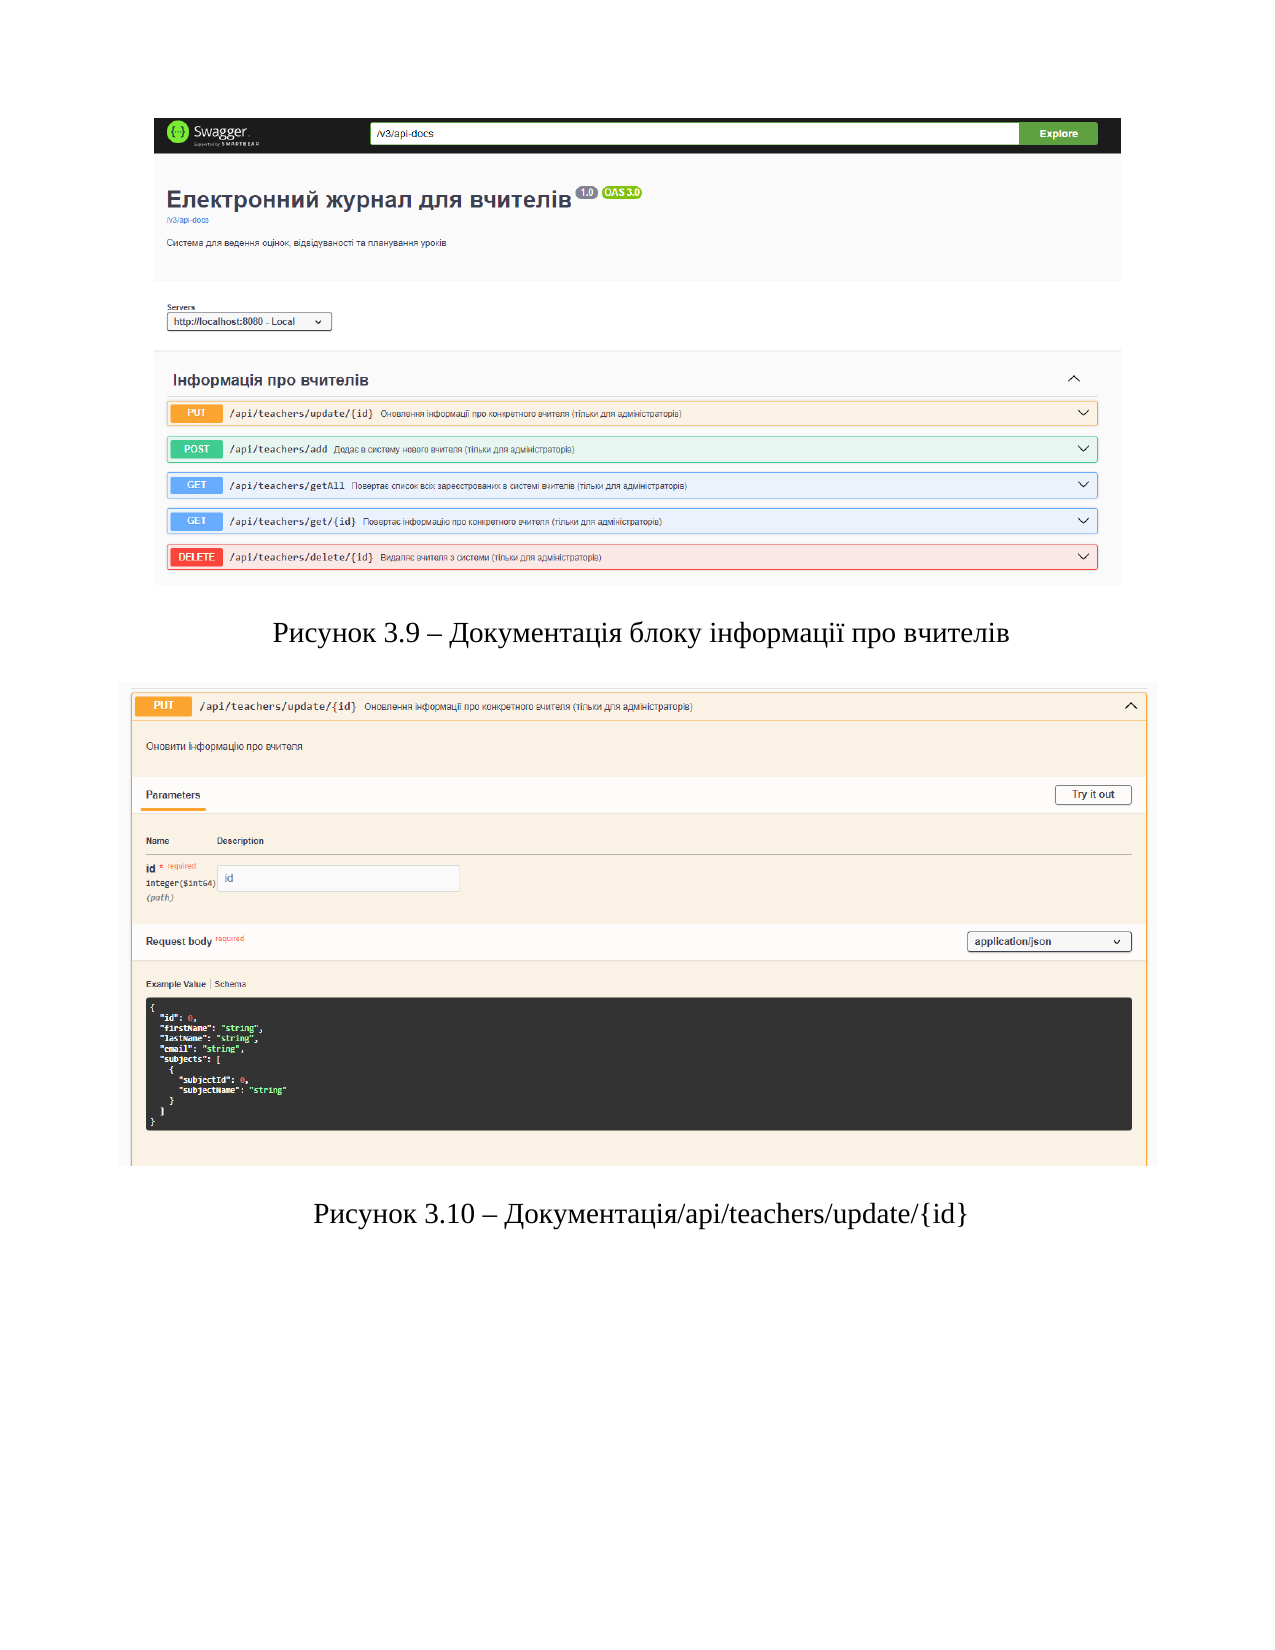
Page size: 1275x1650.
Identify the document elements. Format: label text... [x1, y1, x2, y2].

picture [118, 682, 1157, 1166]
text Рисунок 3.10 – Документація/api/teachers/update/{id} [118, 1197, 1157, 1230]
picture [154, 118, 1121, 585]
text Рисунок 3.9 – Документація блоку інформації про вчителів [118, 615, 1157, 648]
